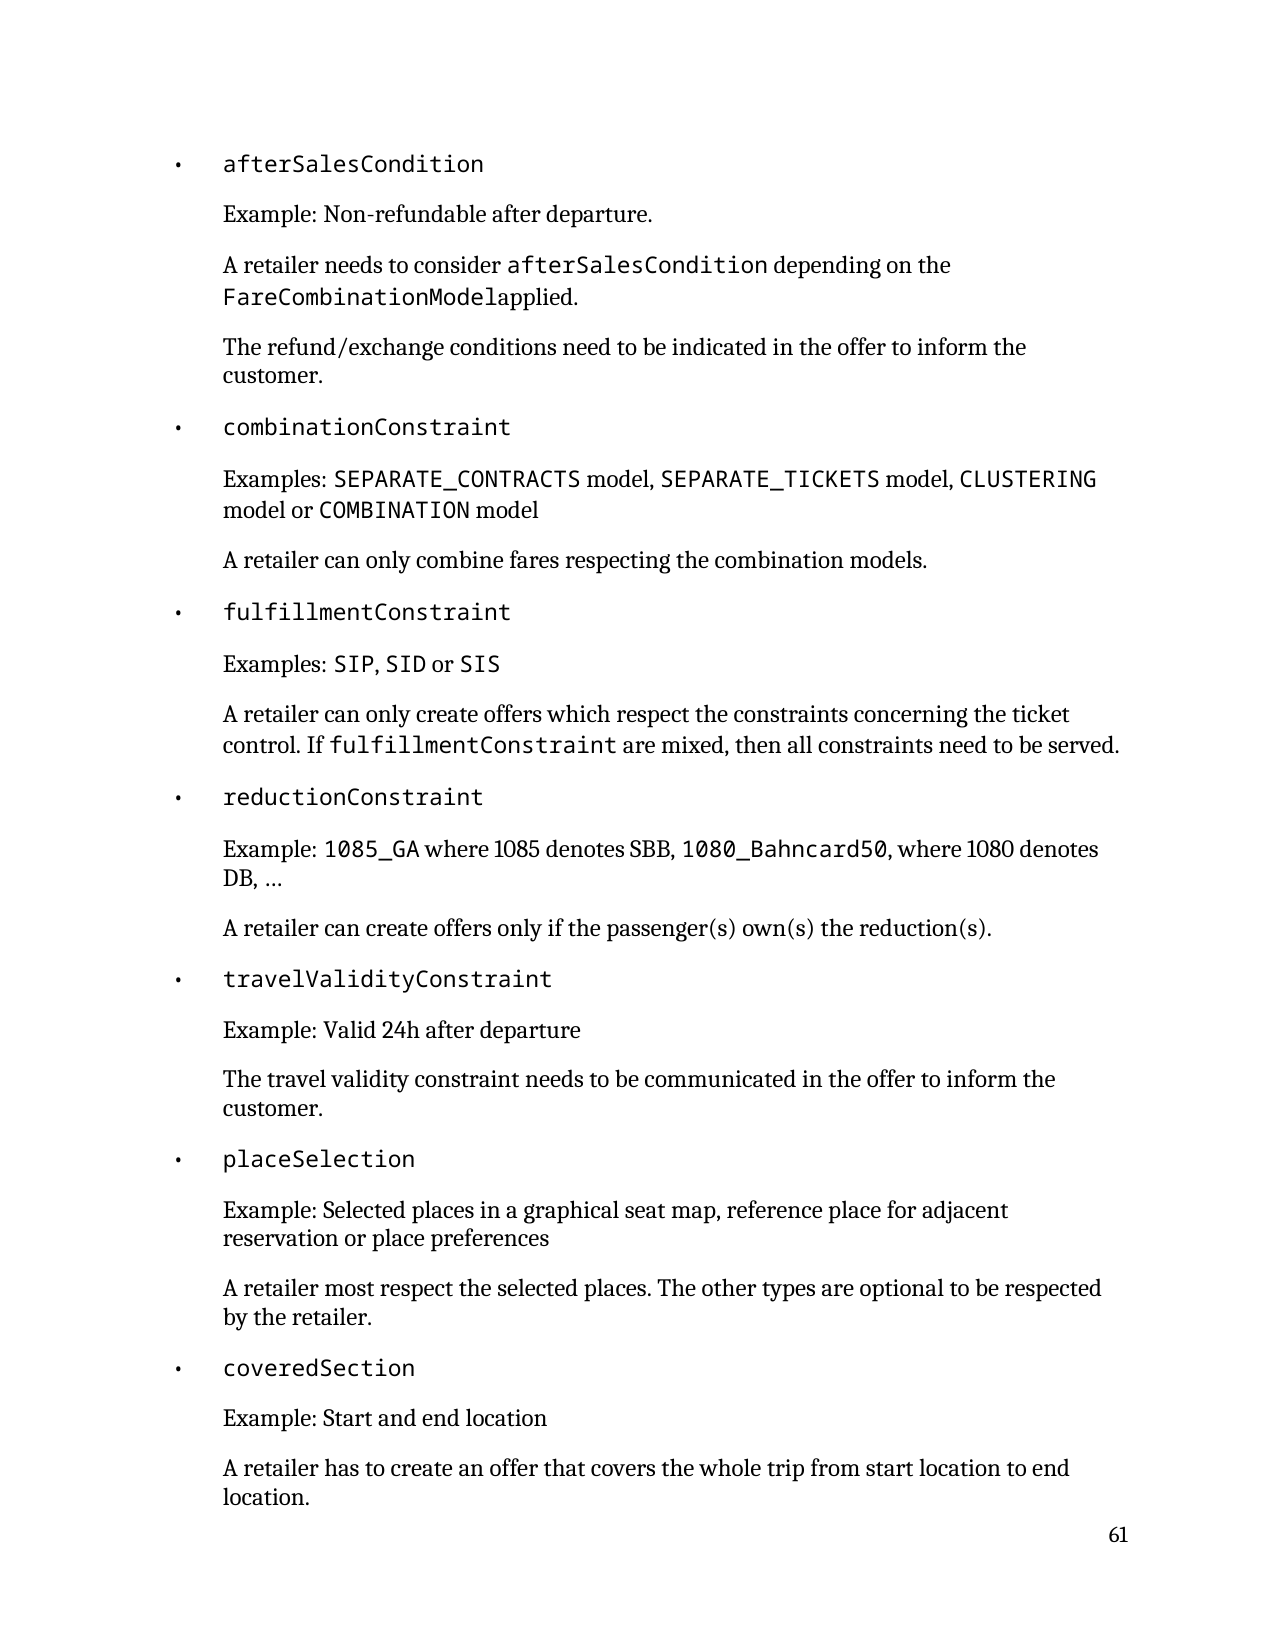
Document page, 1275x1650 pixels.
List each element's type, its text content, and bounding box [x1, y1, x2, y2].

list Example: 1085_GA where 1085 denotes SBB, 1080_Bahncard50, where 1080 denotes DB, … [173, 833, 1127, 893]
list combinationConstraint [173, 411, 1127, 442]
list A retailer can only combine fares respecting the combination models. [173, 546, 1127, 575]
list Example: Valid 24h after departure [173, 1016, 1127, 1044]
list Examples: SEPARATE_CONTRACTS model, SEPARATE_TICKETS model, CLUSTERING model or COMBINATION model [173, 463, 1127, 526]
list A retailer can create offers only if the passenger(s) own(s) the reduction(s). [173, 914, 1127, 943]
list coveredSection [173, 1352, 1127, 1383]
list afterSalesCondition [173, 148, 1127, 179]
list Examples: SIP, SID or SIS [173, 648, 1127, 679]
list placeSelection [173, 1143, 1127, 1175]
list Example: Start and end location [173, 1404, 1127, 1433]
list A retailer has to create an offer that covers the whole trip from start location to end location. [173, 1454, 1127, 1511]
list Example: Non-refundable after departure. [173, 200, 1127, 228]
list travelValidityConstraint [173, 963, 1127, 995]
list Example: Selected places in a graphical seat map, reference place for adjacent reservation or place preferences [173, 1196, 1127, 1253]
list fulfillmentConstraint [173, 596, 1127, 627]
list The travel validity constraint needs to be communicated in the offer to inform the customer. [173, 1065, 1127, 1123]
list A retailer most respect the selected places. The other types are optional to be respected by the retailer. [173, 1274, 1127, 1331]
list reductionConstraint [173, 781, 1127, 812]
list A retailer can only create offers which respect the constraints concerning the ticket control. If fulfillmentConstraint are mixed, then all constraints need to be served. [173, 700, 1127, 760]
list The refund/exchange conditions need to be indicated in the offer to inform the customer. [173, 333, 1127, 390]
list A retailer needs to consider afterSalesCondition depending on the FareCombinationModelapplied. [173, 249, 1127, 312]
